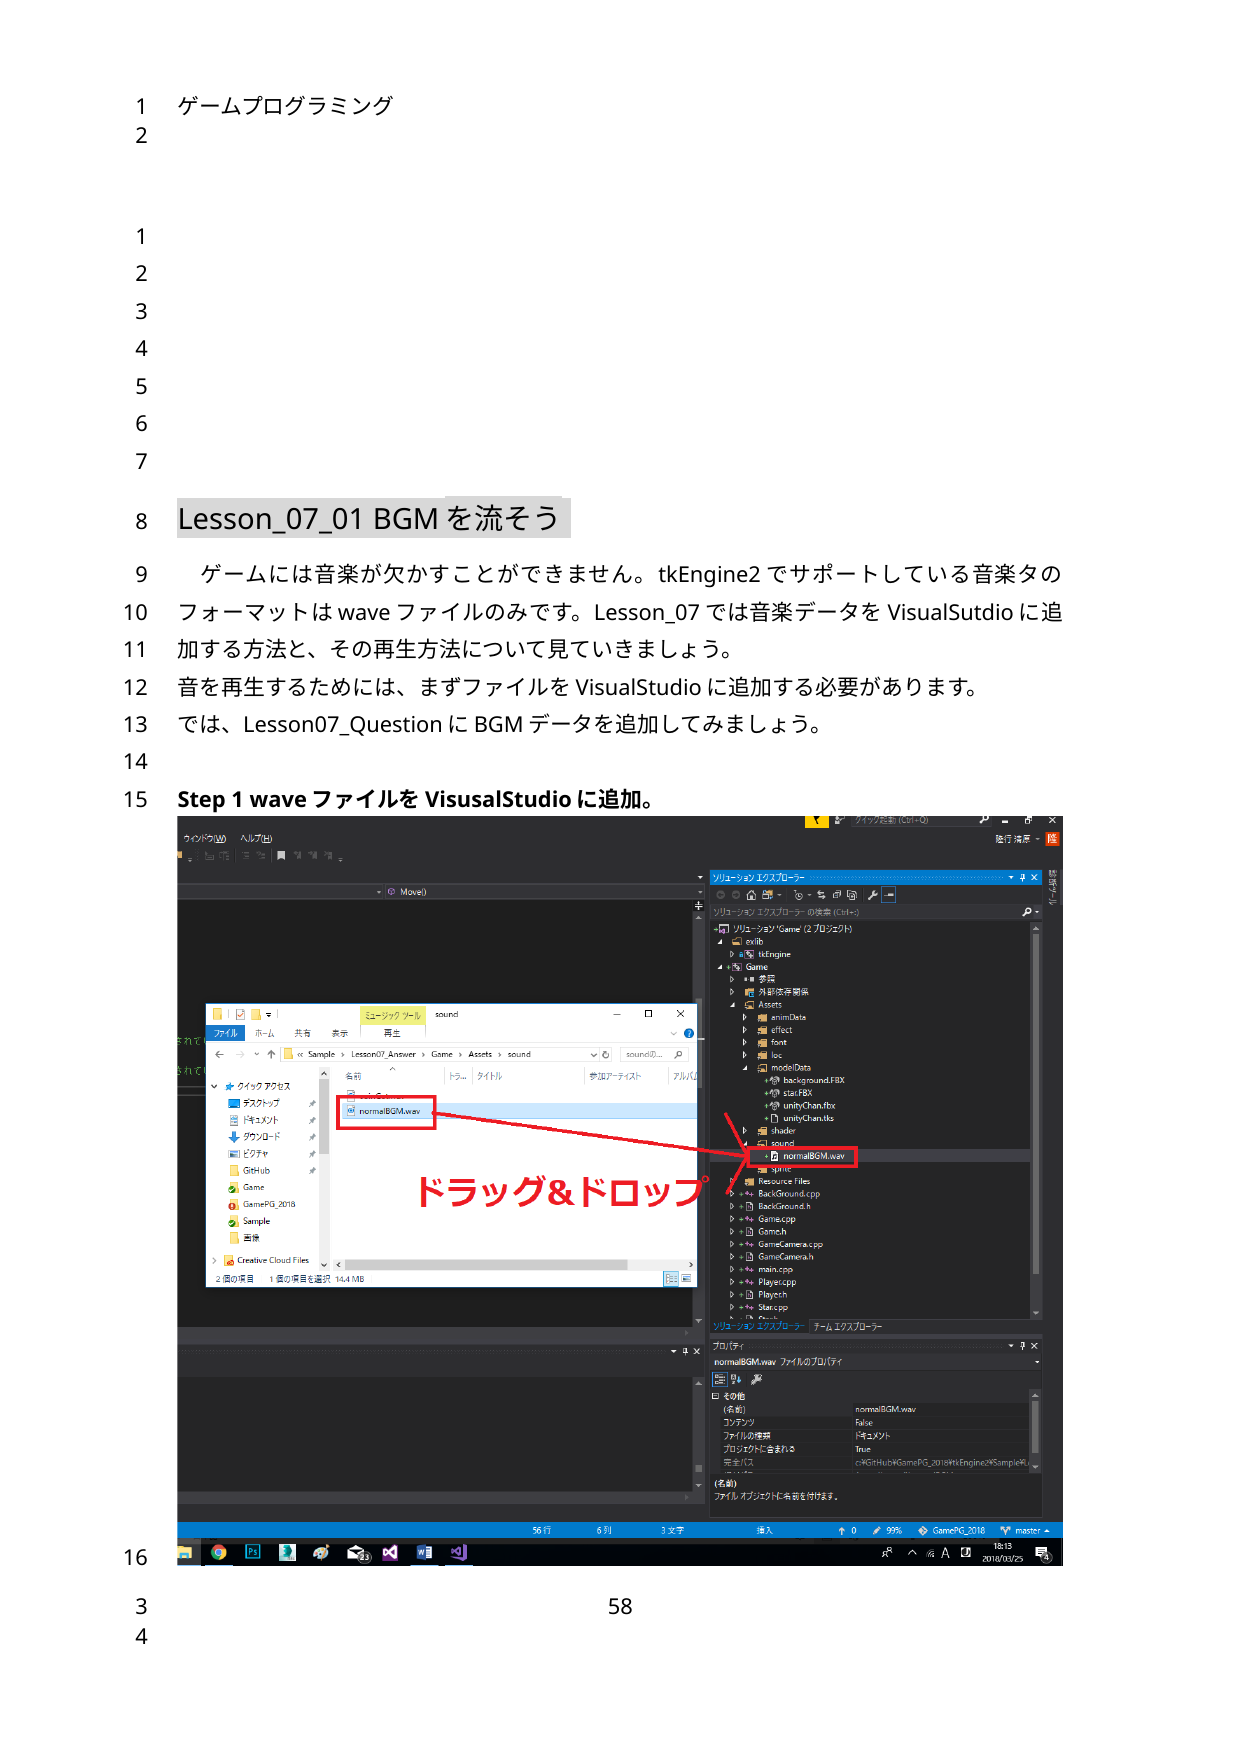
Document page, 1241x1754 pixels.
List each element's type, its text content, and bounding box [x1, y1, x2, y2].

subtitle Lesson_07_01 BGMを流そう [177, 479, 1063, 554]
text Step 1 waveファイルをVisusalStudioに追加。 [177, 779, 1063, 816]
text では、Lesson07_QuestionにBGMデータを追加してみましょう。 [177, 704, 1063, 742]
text ゲームには音楽が欠かすことができません。tkEngine2でサポートしている音楽タのフォーマットはwaveファイルのみです。Lesson_07では音楽データをVisualSutdioに追加する方法と、その再生方法について見ていきましょう。 [177, 554, 1063, 667]
picture [177, 816, 1063, 1566]
text 音を再生するためには、まずファイルをVisualStudioに追加する必要があります。 [177, 667, 1063, 704]
